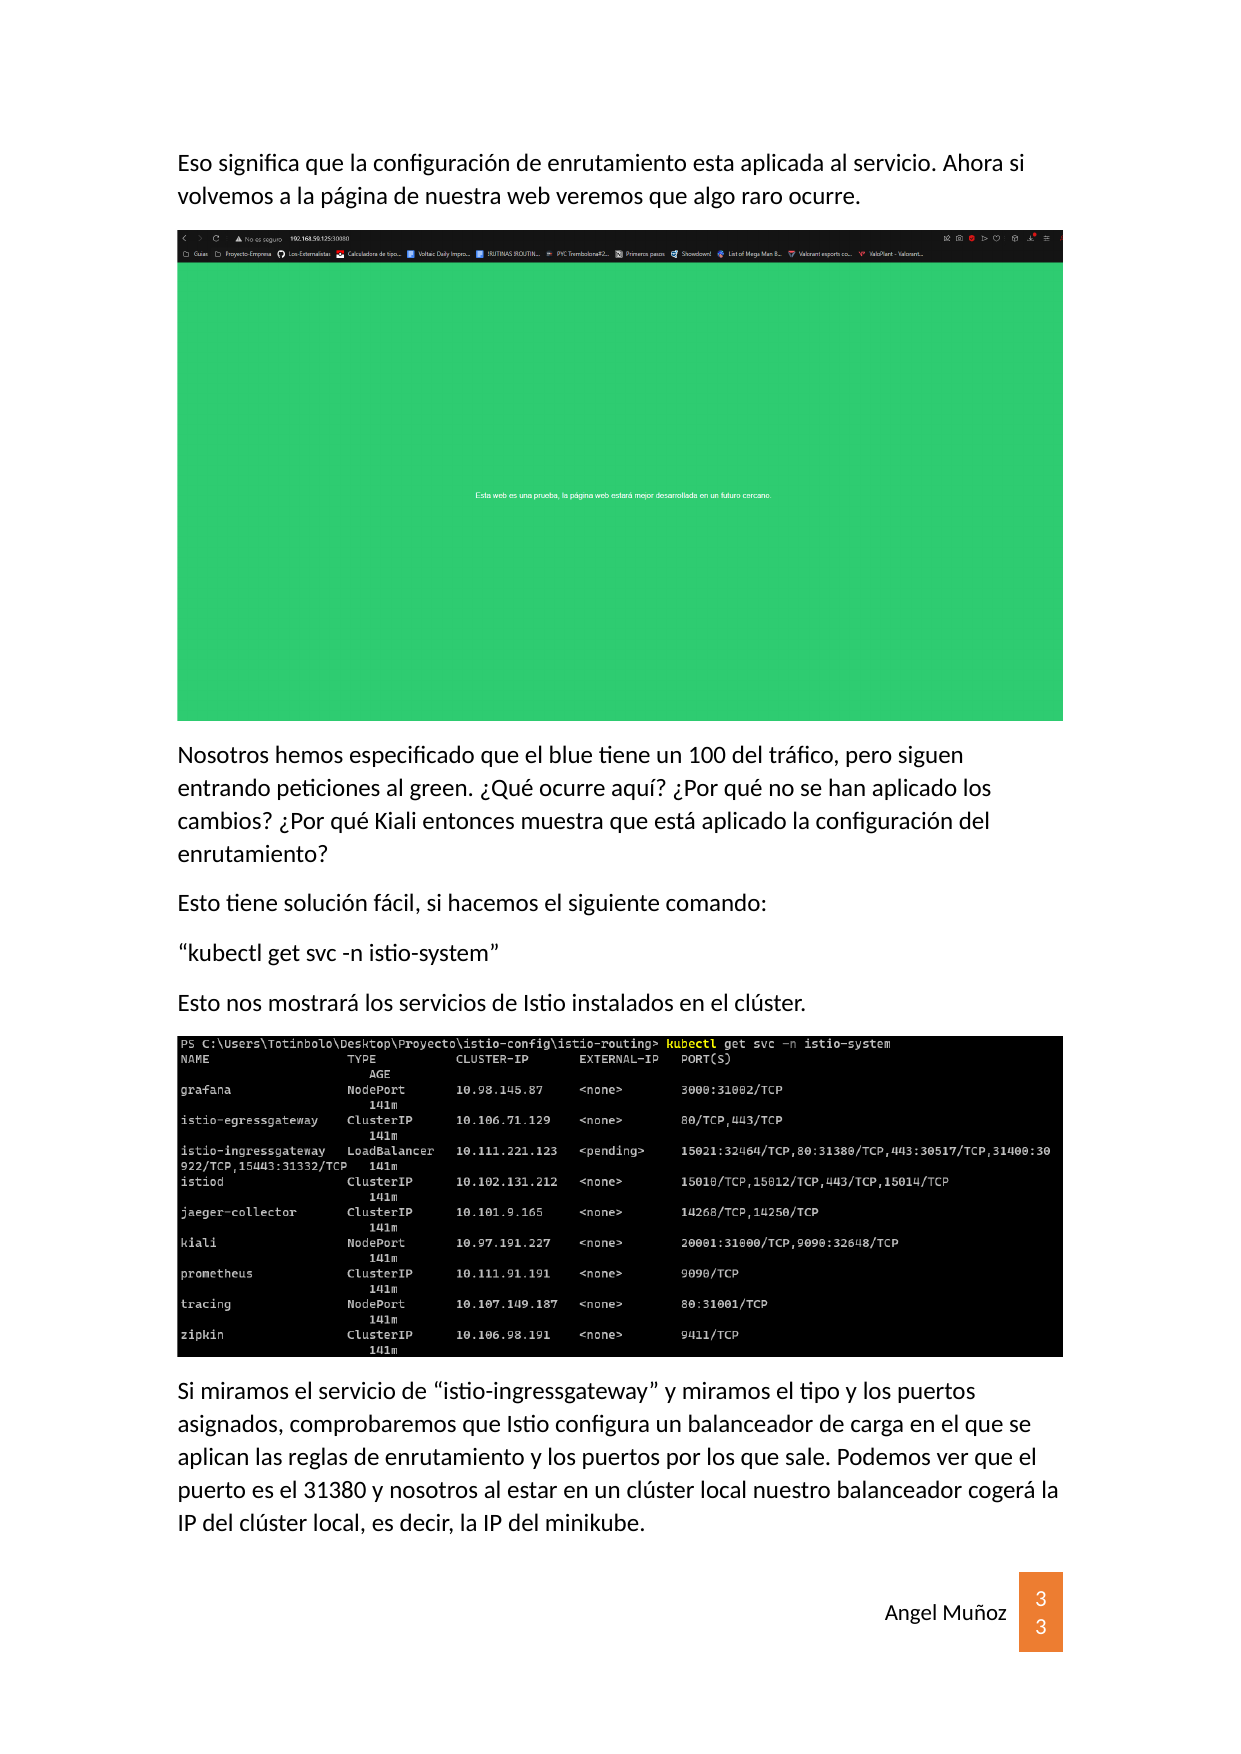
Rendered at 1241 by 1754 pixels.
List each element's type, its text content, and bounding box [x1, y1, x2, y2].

text “kubectl get svc -n istio-system” [177, 937, 1063, 968]
picture [177, 1036, 1063, 1357]
picture [177, 230, 1063, 721]
text Esto nos mostrará los servicios de Istio instalados en el clúster. [177, 987, 1063, 1017]
text Esto tiene solución fácil, si hacemos el siguiente comando: [177, 888, 1063, 918]
text Eso significa que la configuración de enrutamiento esta aplicada al servicio. Ahora si volvemos a la página de nuestra web veremos que algo raro ocurre. [177, 148, 1063, 211]
text Si miramos el servicio de “istio-ingressgateway” y miramos el tipo y los puertos asignados, comprobaremos que Istio configura un balanceador de carga en el que se aplican las reglas de enrutamiento y los puertos por los que sale. Podemos ver que el puerto es el 31380 y nosotros al estar en un clúster local nuestro balanceador cogerá la IP del clúster local, es decir, la IP del minikube. [177, 1375, 1063, 1538]
text Nosotros hemos especificado que el blue tiene un 100 del tráfico, pero siguen entrando peticiones al green. ¿Qué ocurre aquí? ¿Por qué no se han aplicado los cambios? ¿Por qué Kiali entonces muestra que está aplicado la configuración del enrutamiento? [177, 739, 1063, 868]
